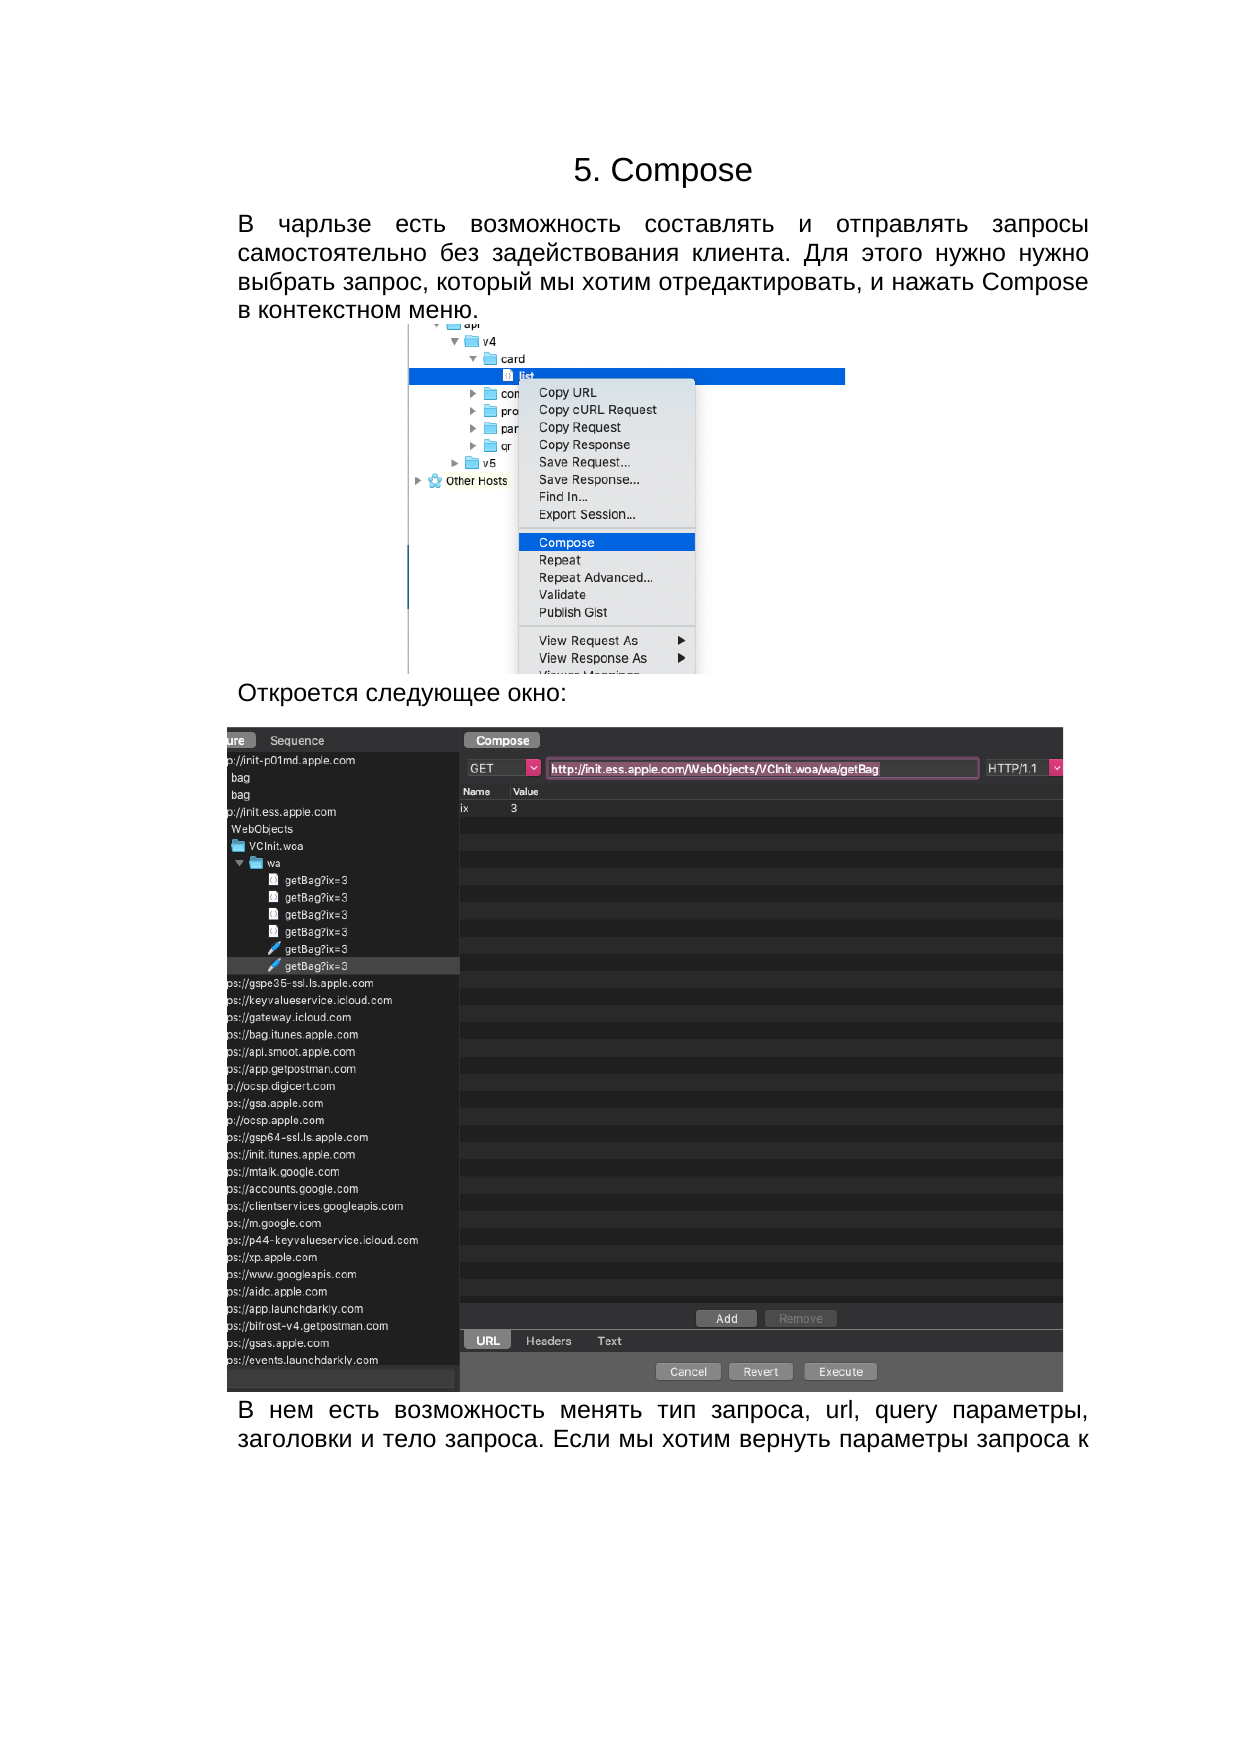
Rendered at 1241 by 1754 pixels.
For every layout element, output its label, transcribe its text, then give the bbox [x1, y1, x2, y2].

text Откроется следующее окно: [237, 678, 1090, 707]
subtitle 5. Compose [236, 150, 1090, 188]
picture [407, 324, 846, 674]
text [237, 1395, 1090, 1453]
text В чарльзе есть возможность составлять и отправлять запросы самостоятельно без задействования клиента. Для этого нужно нужно выбрать запрос, который мы хотим отредактировать, и нажать Compose в контекстном меню. [237, 209, 1090, 324]
picture [227, 727, 1064, 1392]
